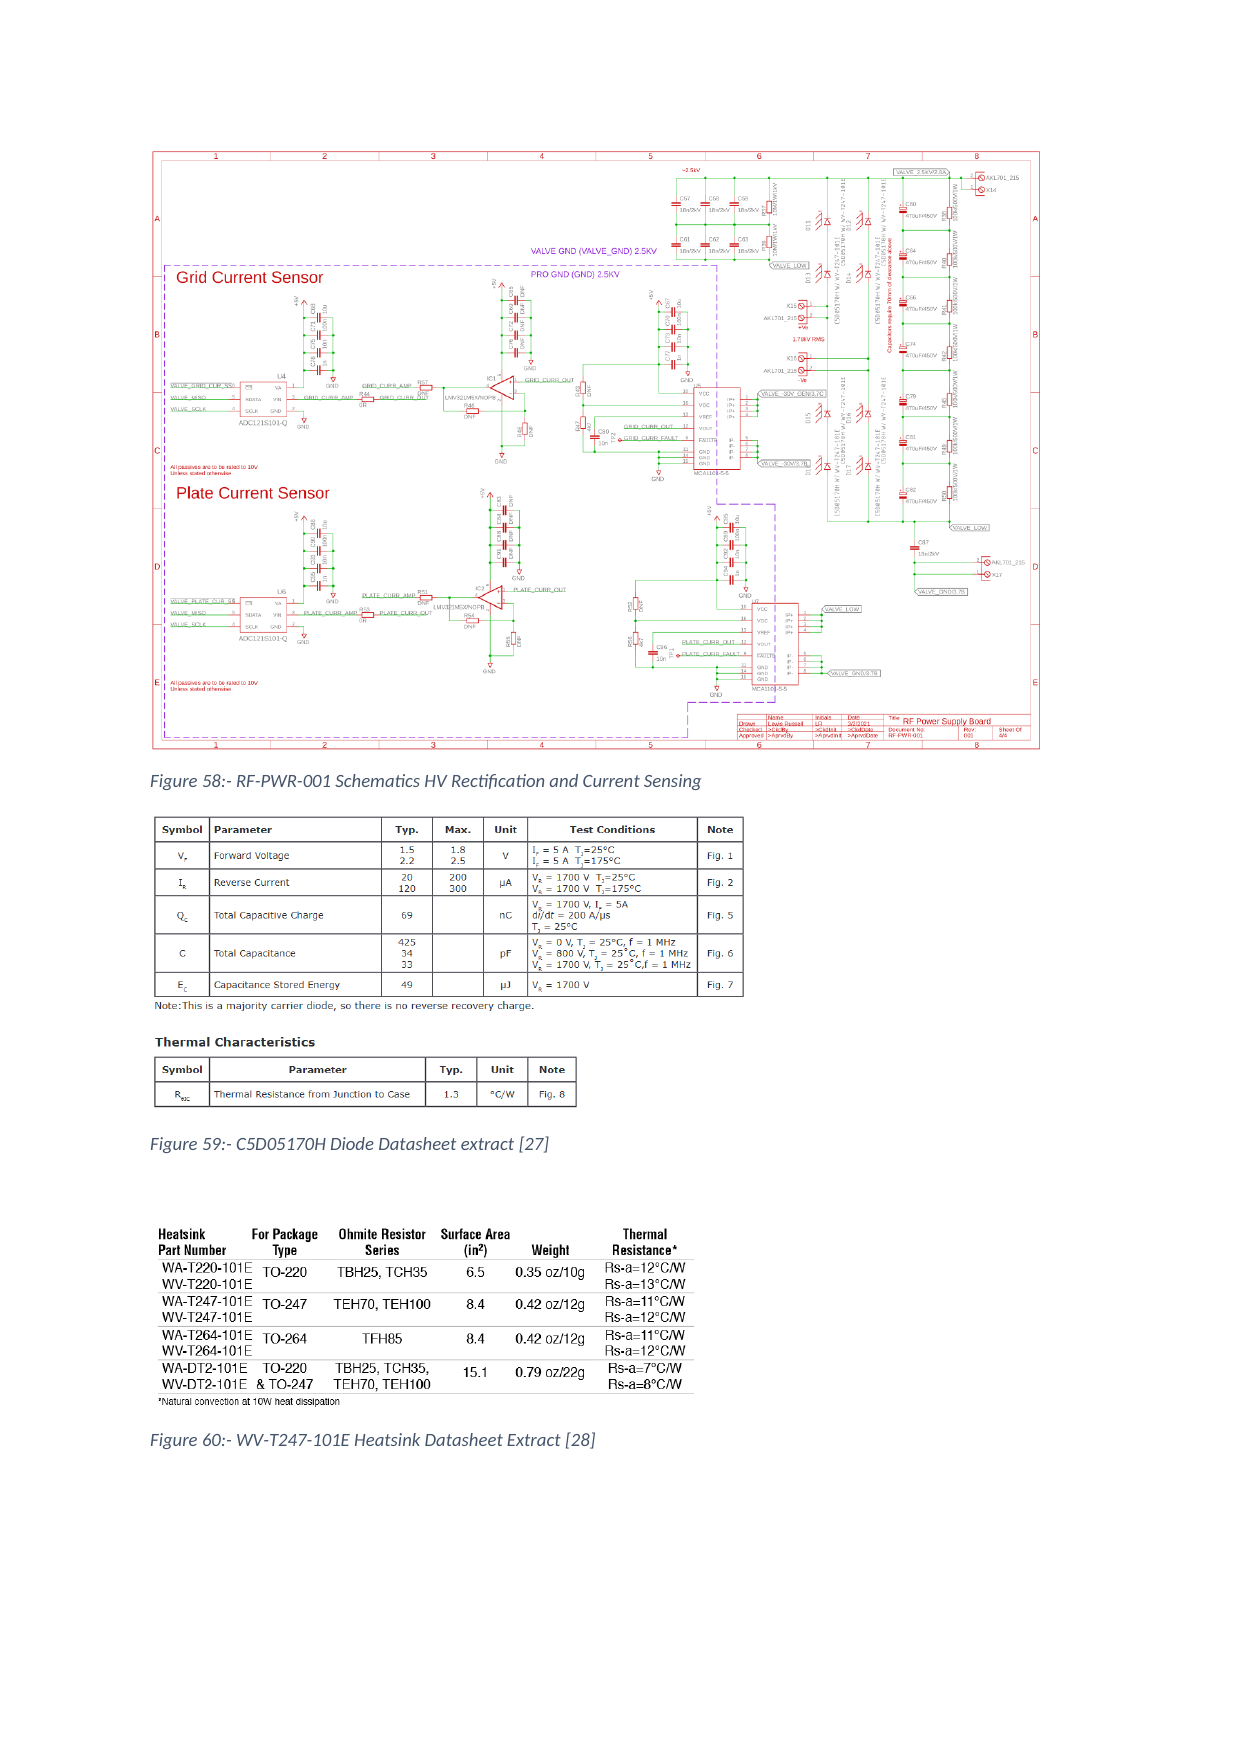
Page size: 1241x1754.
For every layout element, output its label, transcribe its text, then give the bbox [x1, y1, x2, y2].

text Figure 59:- C5D05170H Diode Datasheet extract [150, 1132, 1090, 1155]
picture [150, 1222, 709, 1409]
text Figure 60:- WV-T247-101E Heatsink Datasheet Extract [150, 1428, 1090, 1451]
picture [150, 150, 1042, 751]
text Figure 58:- RF-PWR-001 Schematics HV Rectification and Current Sensing [150, 769, 1090, 792]
picture [150, 812, 753, 1113]
